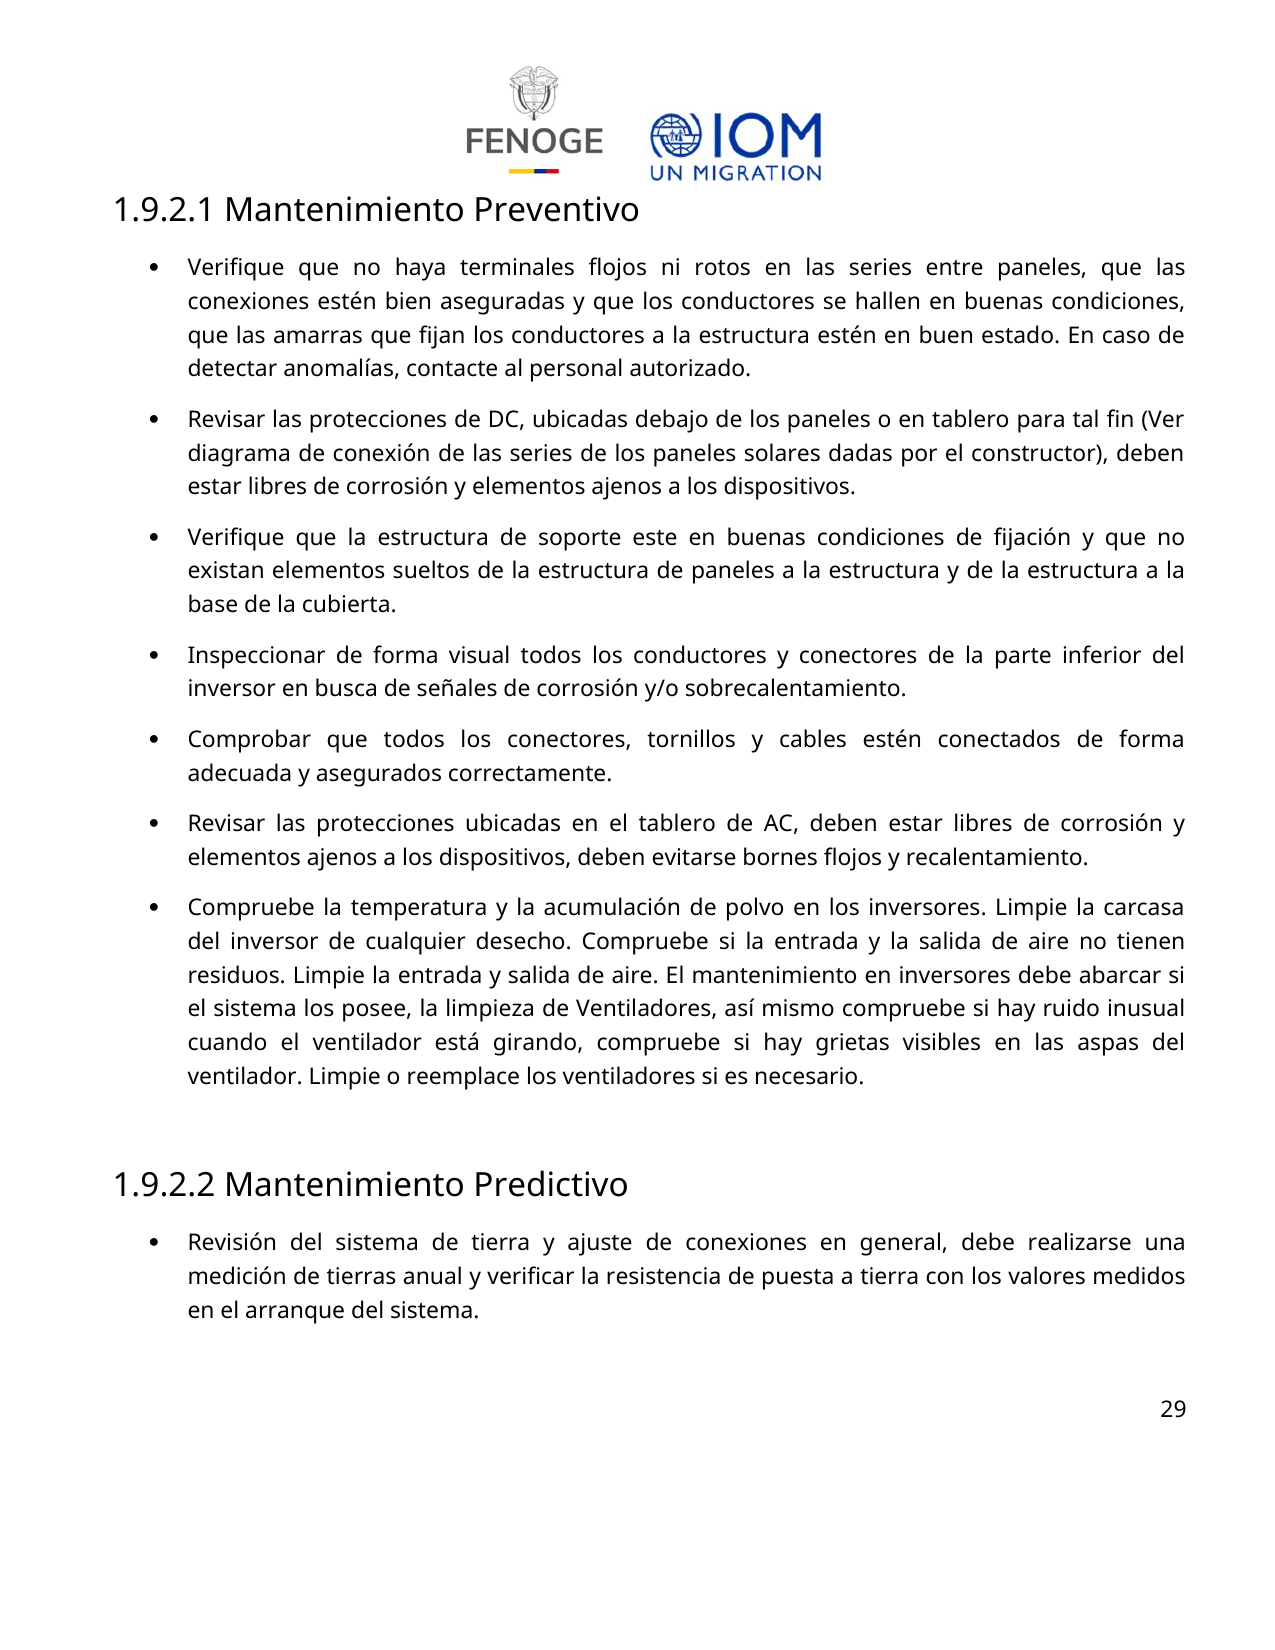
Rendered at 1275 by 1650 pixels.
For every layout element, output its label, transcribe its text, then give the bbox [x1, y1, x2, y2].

list Revisar las protecciones ubicadas en el tablero de AC, deben estar libres de corrosión y elementos ajenos a los dispositivos, deben evitarse bornes flojos y recalentamiento. [150, 807, 1186, 872]
picture [646, 111, 825, 182]
list Compruebe la temperatura y la acumulación de polvo en los inversores. Limpie la carcasa del inversor de cualquier desecho. Compruebe si la entrada y la salida de aire no tienen residuos. Limpie la entrada y salida de aire. El mantenimiento en inversores debe abarcar si el sistema los posee, la limpieza de Ventiladores, así mismo compruebe si hay ruido inusual cuando el ventilador está girando, compruebe si hay grietas visibles en las aspas del ventilador. Limpie o reemplace los ventiladores si es necesario. [150, 891, 1186, 1091]
list Comprobar que todos los conectores, tornillos y cables estén conectados de forma adecuada y asegurados correctamente. [150, 723, 1186, 788]
list Verifique que la estructura de soporte este en buenas condiciones de fijación y que no existan elementos sueltos de la estructura de paneles a la estructura y de la estructura a la base de la cubierta. [150, 521, 1186, 619]
list Revisión del sistema de tierra y ajuste de conexiones en general, debe realizarse una medición de tierras anual y verificar la resistencia de puesta a tierra con los valores medidos en el arranque del sistema. [150, 1226, 1186, 1325]
text 1.9.2.1 Mantenimiento Preventivo [112, 185, 1186, 231]
list Revisar las protecciones de DC, ubicadas debajo de los paneles o en tablero para tal fin (Ver diagrama de conexión de las series de los paneles solares dadas por el constructor), deben estar libres de corrosión y elementos ajenos a los dispositivos. [150, 403, 1186, 501]
picture [450, 60, 622, 179]
text 1.9.2.2 Mantenimiento Predictivo [112, 1161, 1186, 1206]
list Inspeccionar de forma visual todos los conductores y conectores de la parte inferior del inversor en busca de señales de corrosión y/o sobrecalentamiento. [150, 638, 1186, 703]
list Verifique que no haya terminales flojos ni rotos en las series entre paneles, que las conexiones estén bien aseguradas y que los conductores se hallen en buenas condiciones, que las amarras que fijan los conductores a la estructura estén en buen estado. En caso de detectar anomalías, contacte al personal autorizado. [150, 251, 1186, 383]
